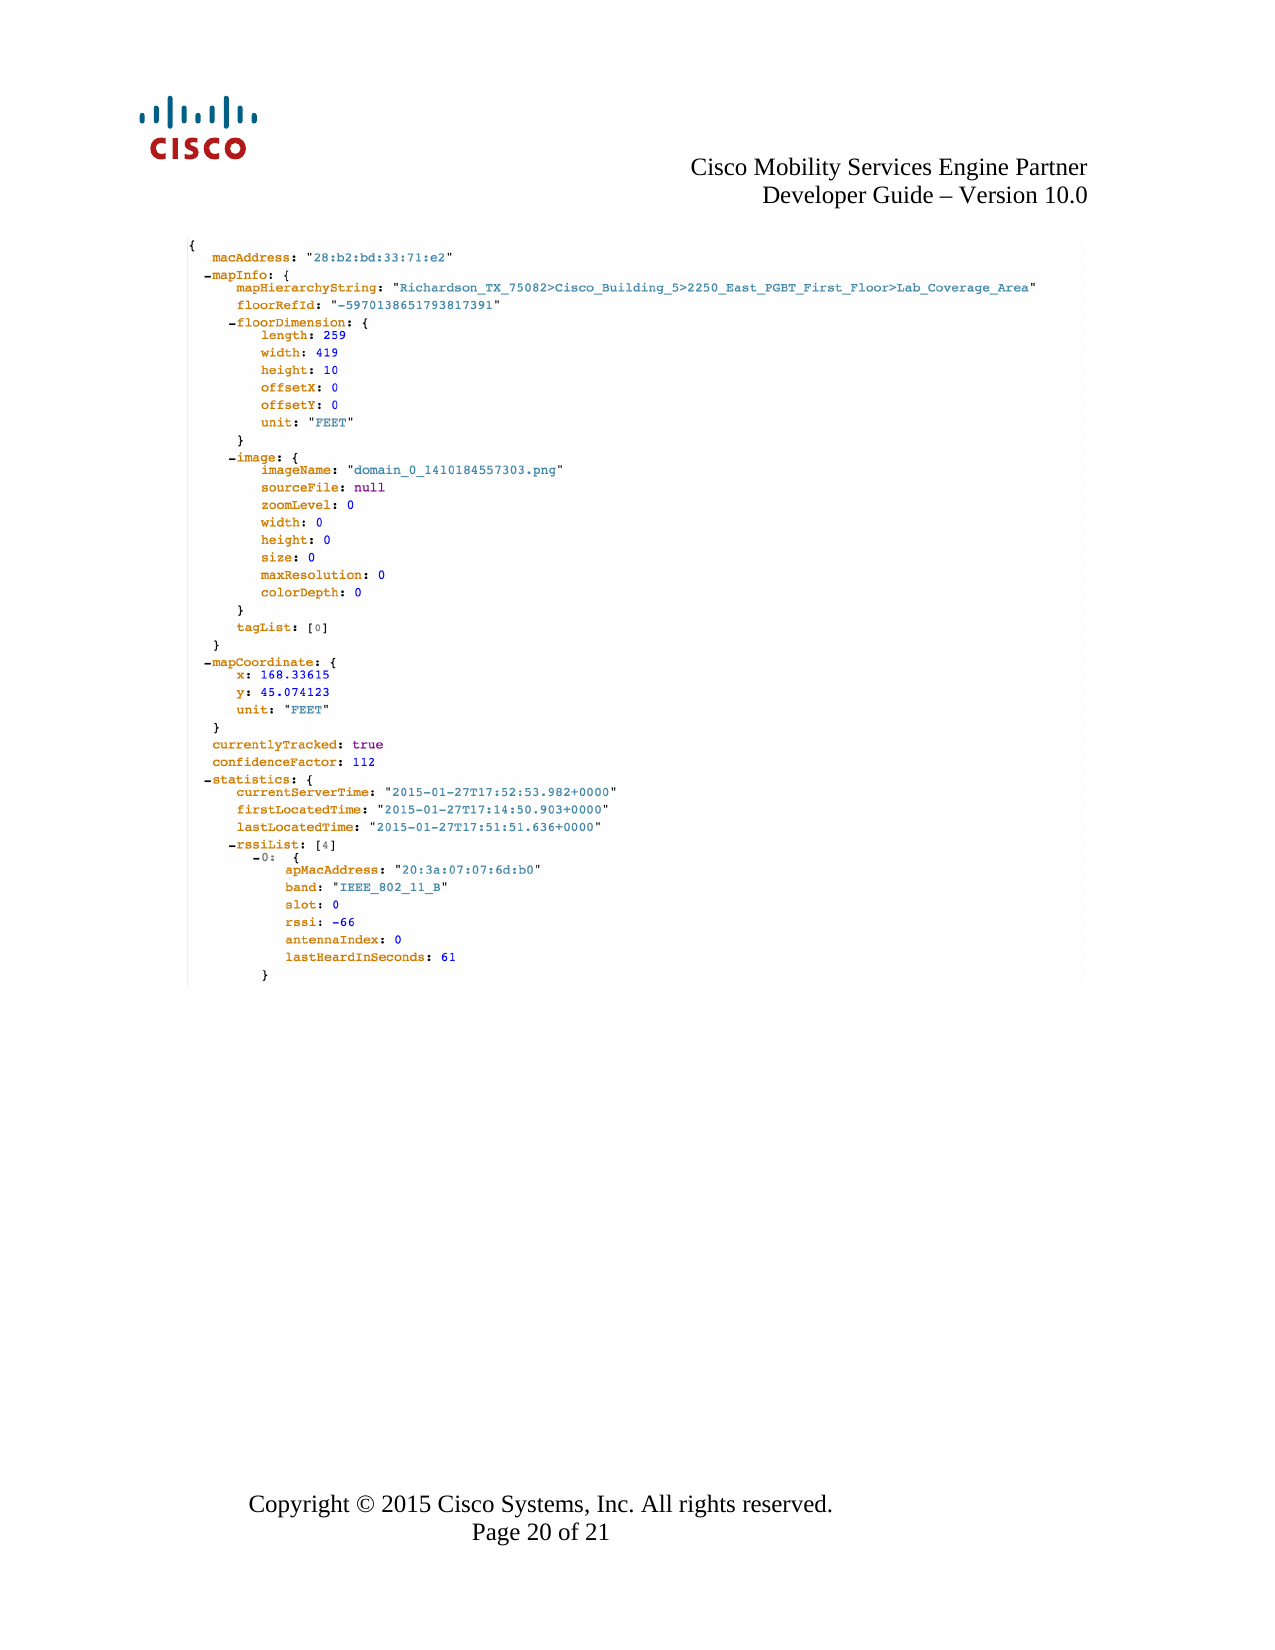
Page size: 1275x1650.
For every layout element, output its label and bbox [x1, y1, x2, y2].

picture [187, 238, 1087, 987]
